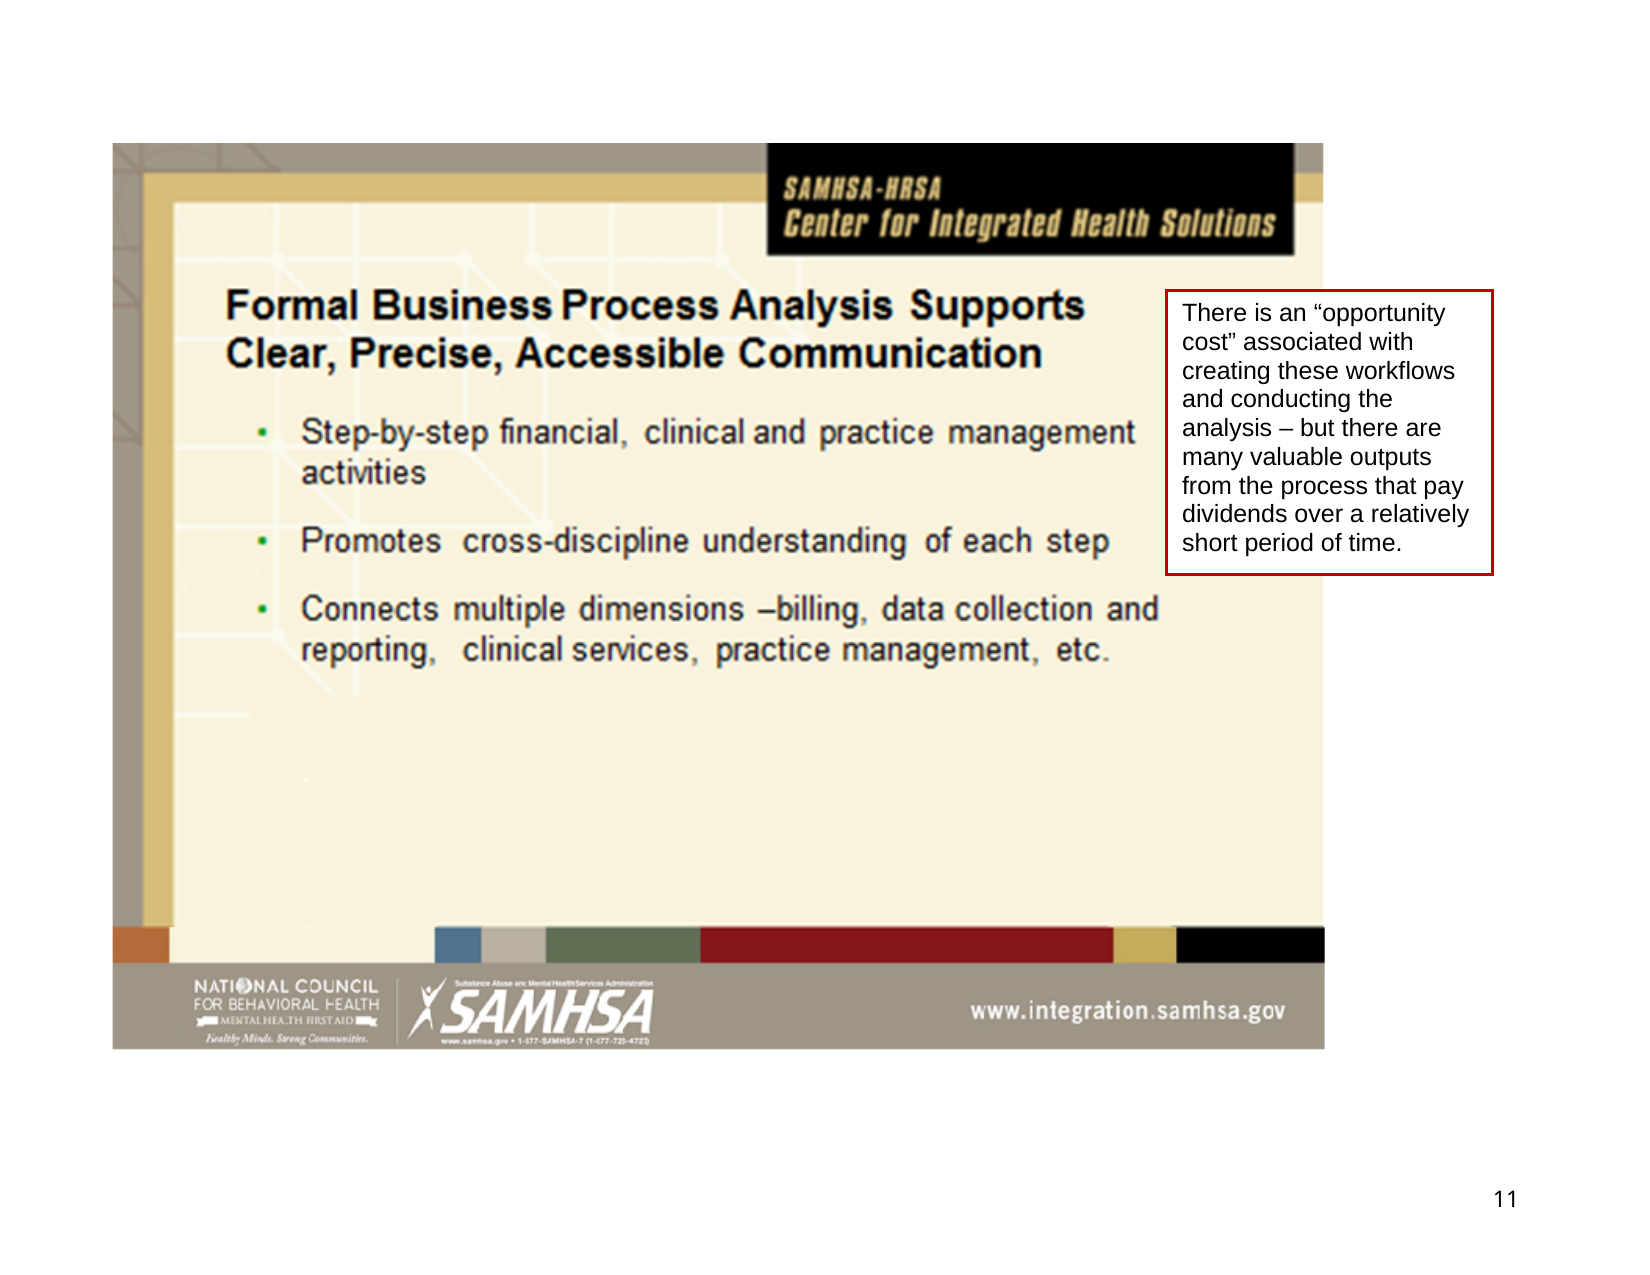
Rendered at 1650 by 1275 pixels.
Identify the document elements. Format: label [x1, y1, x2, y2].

picture [112, 143, 1325, 1051]
